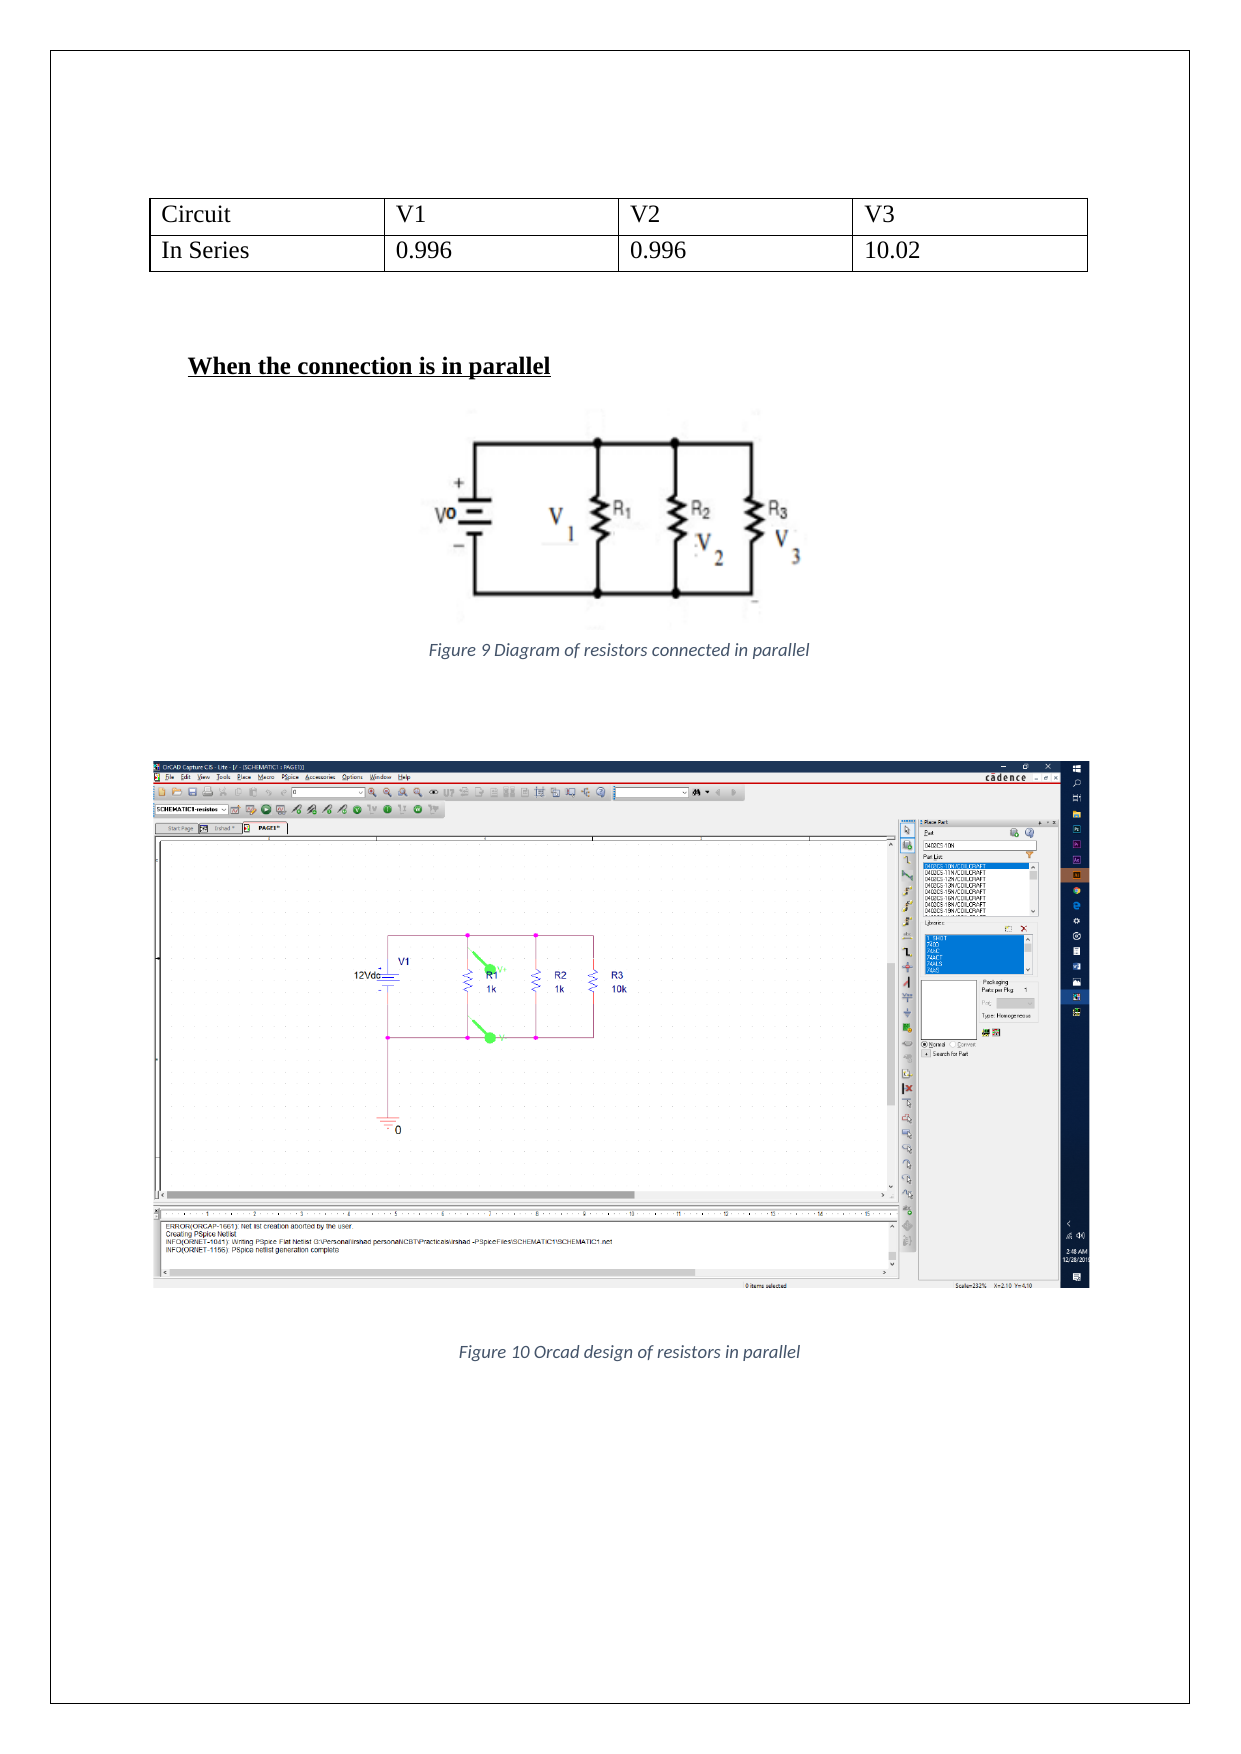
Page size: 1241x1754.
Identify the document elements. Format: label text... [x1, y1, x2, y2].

table_header Circuit [151, 199, 384, 234]
picture [413, 406, 825, 629]
table_cell In Series [151, 236, 384, 271]
table_header V1 [385, 199, 618, 234]
table_cell 0.996 [385, 236, 618, 271]
table_header V3 [853, 199, 1087, 234]
table_cell 0.996 [619, 236, 852, 271]
table_header V2 [619, 199, 852, 234]
picture [151, 761, 1089, 1287]
subtitle When the connection is in parallel [187, 351, 1090, 380]
table_cell 10.02 [853, 236, 1087, 271]
